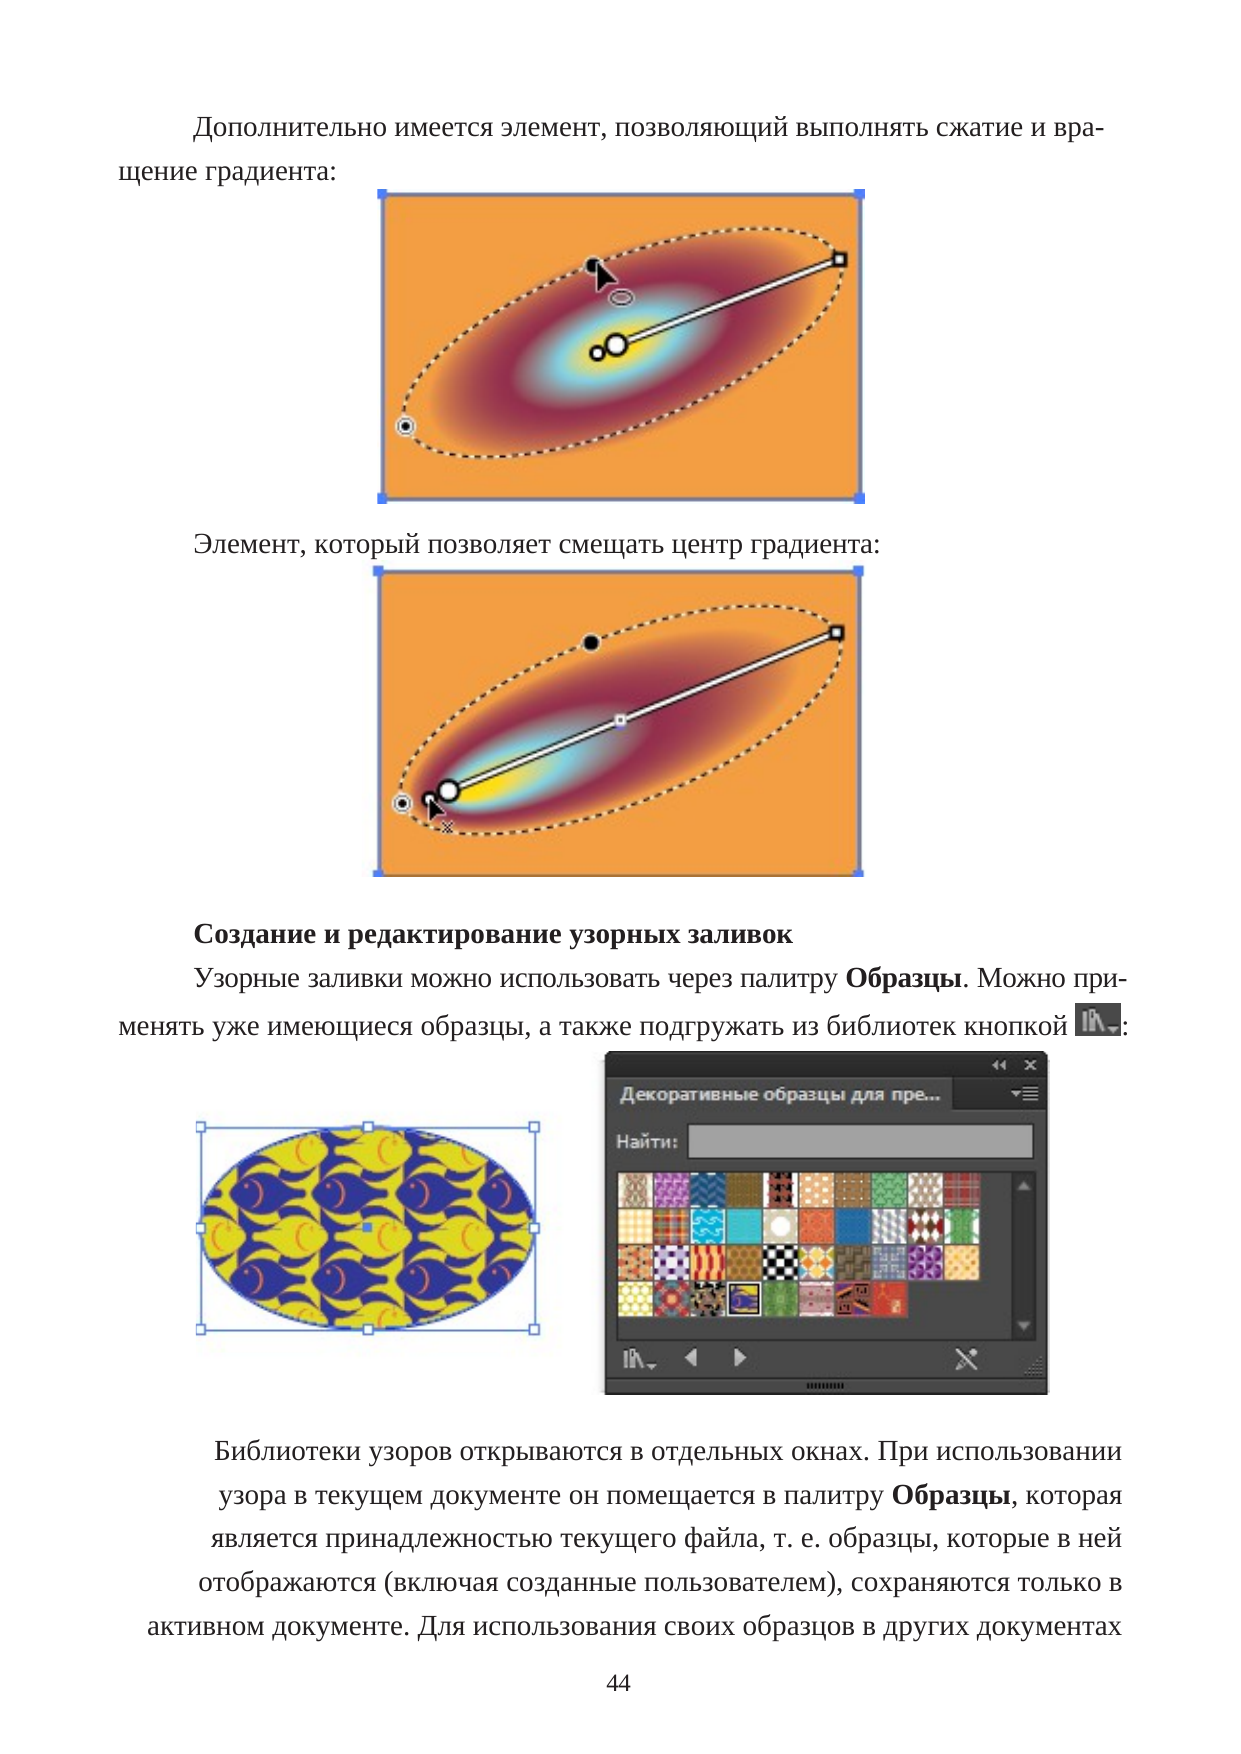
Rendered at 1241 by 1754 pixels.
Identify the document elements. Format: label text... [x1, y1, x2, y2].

picture [361, 560, 881, 877]
text Дополнительно имеется элемент, позволяющий выполнять сжатие и вра- щение градиента: [118, 109, 1137, 186]
subtitle Создание и редактирование узорных заливок [193, 917, 1137, 950]
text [118, 1070, 1122, 1641]
picture [195, 1051, 1050, 1070]
text Элемент, который позволяет смещать центр градиента: [193, 527, 1137, 560]
text Узорные заливки можно использовать через палитру Образцы. Можно при- менять уже имеющиеся образцы, а также подгружать из библиотек кнопкой : [118, 960, 1137, 1041]
picture [377, 189, 865, 504]
picture [1075, 1003, 1121, 1036]
